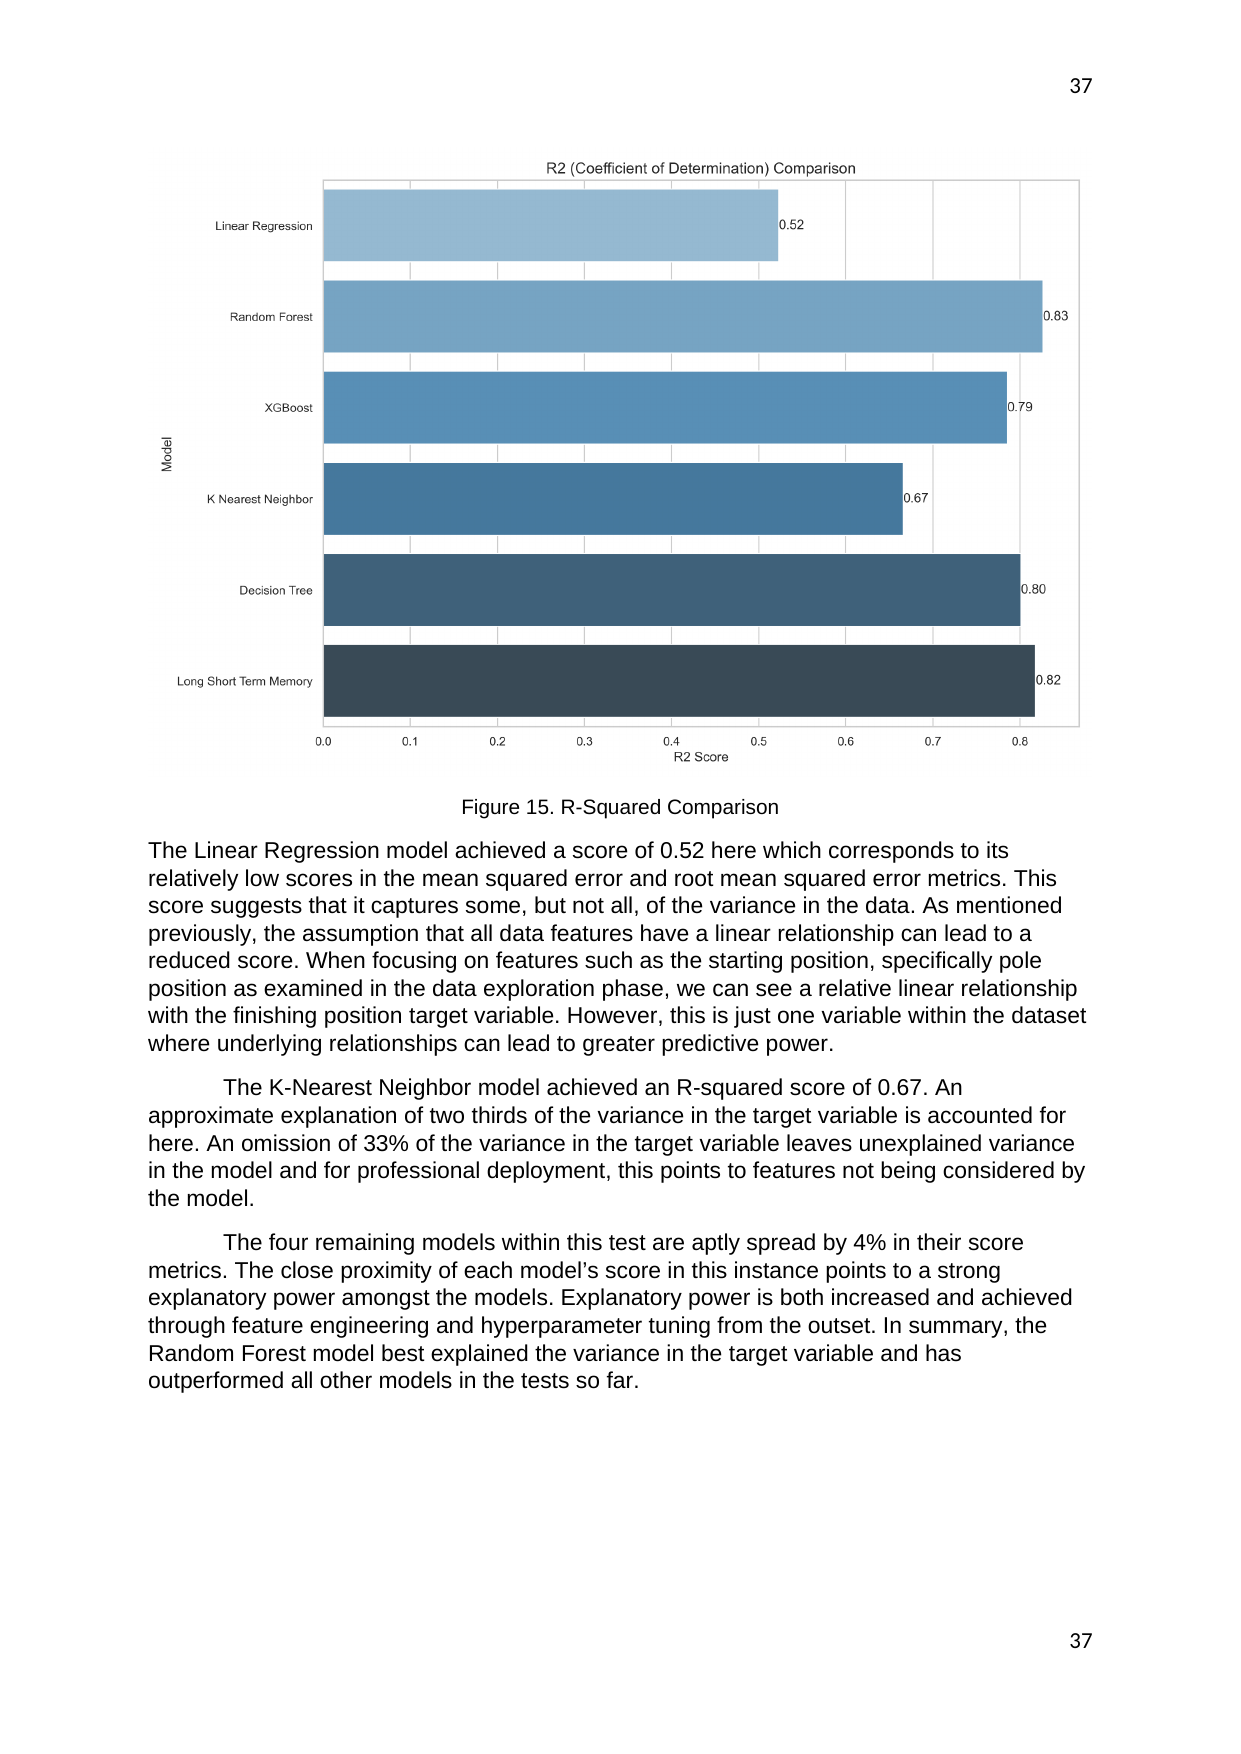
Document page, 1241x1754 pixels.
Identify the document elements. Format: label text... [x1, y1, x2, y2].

picture [147, 147, 1093, 777]
text Figure 15. R-Squared Comparison [148, 795, 1092, 819]
text The K-Nearest Neighbor model achieved an R-squared score of 0.67. An approximate explanation of two thirds of the variance in the target variable is accounted for here. An omission of 33% of the variance in the target variable leaves unexplained variance in the model and for professional deployment, this points to features not being considered by the model. [148, 1074, 1092, 1211]
text The Linear Regression model achieved a score of 0.52 here which corresponds to its relatively low scores in the mean squared error and root mean squared error metrics. This score suggests that it captures some, but not all, of the variance in the data. As mentioned previously, the assumption that all data features have a linear relationship can lead to a reduced score. When focusing on features such as the starting position, specifically pole position as examined in the data exploration phase, we can see a relative linear relationship with the finishing position target variable. However, this is just one variable within the dataset where underlying relationships can lead to greater predictive power. [148, 837, 1092, 1056]
text The four remaining models within this test are aptly spread by 4% in their score metrics. The close proximity of each model’s score in this instance points to a strong explanatory power amongst the models. Explanatory power is both increased and achieved through feature engineering and hyperparameter tuning from the outset. In summary, the Random Forest model best explained the variance in the target variable and has outperformed all other models in the tests so far. [148, 1229, 1092, 1393]
